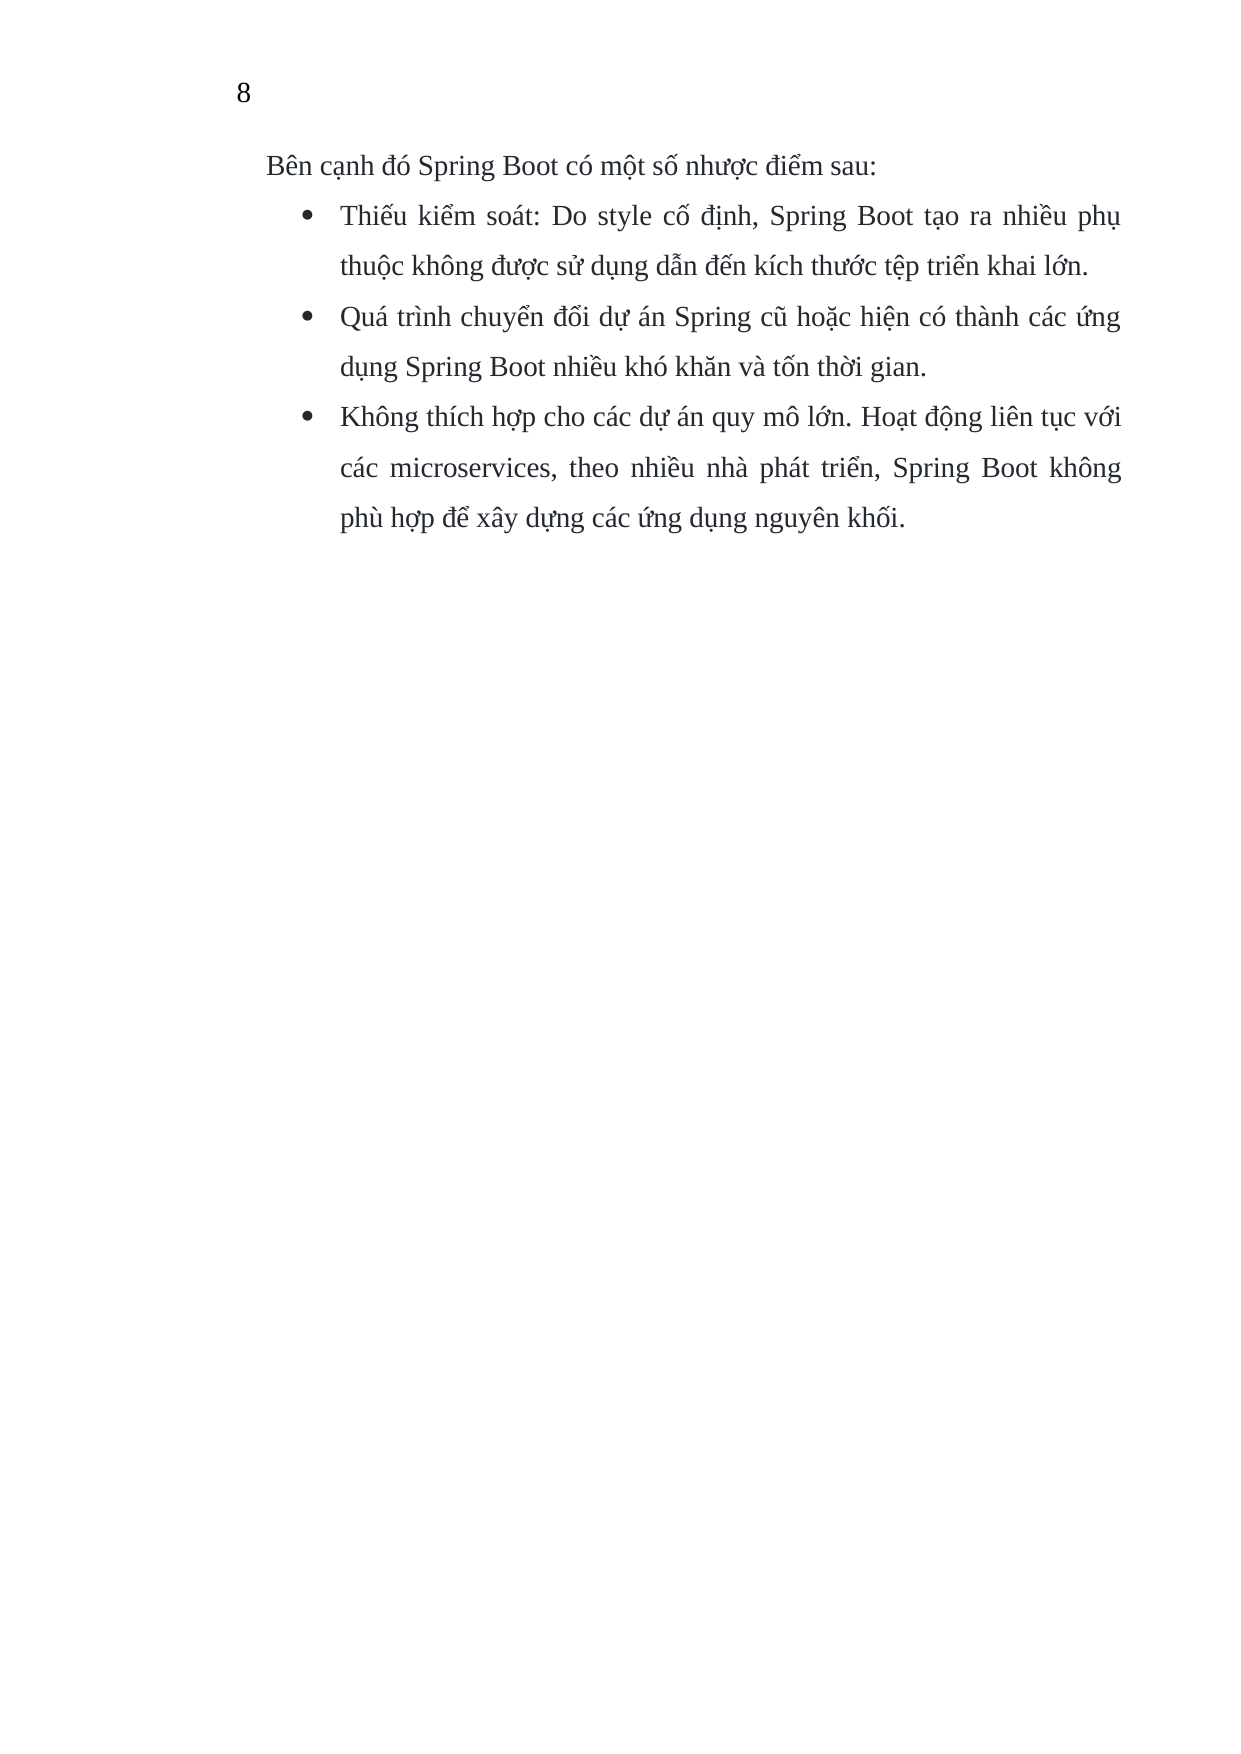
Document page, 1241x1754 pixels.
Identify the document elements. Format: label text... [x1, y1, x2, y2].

list Quá trình chuyển đổi dự án Spring cũ hoặc hiện có thành các ứng dụng Spring Boot nhiều khó khăn và tốn thời gian. [302, 299, 1122, 383]
list Không thích hợp cho các dự án quy mô lớn. Hoạt động liên tục với các microservices, theo nhiều nhà phát triển, Spring Boot không phù hợp để xây dựng các ứng dụng nguyên khối. [302, 399, 1122, 534]
list Thiếu kiểm soát: Do style cố định, Spring Boot tạo ra nhiều phụ thuộc không được sử dụng dẫn đến kích thước tệp triển khai lớn. [302, 198, 1122, 282]
text Bên cạnh đó Spring Boot có một số nhược điểm sau: [266, 148, 1122, 181]
